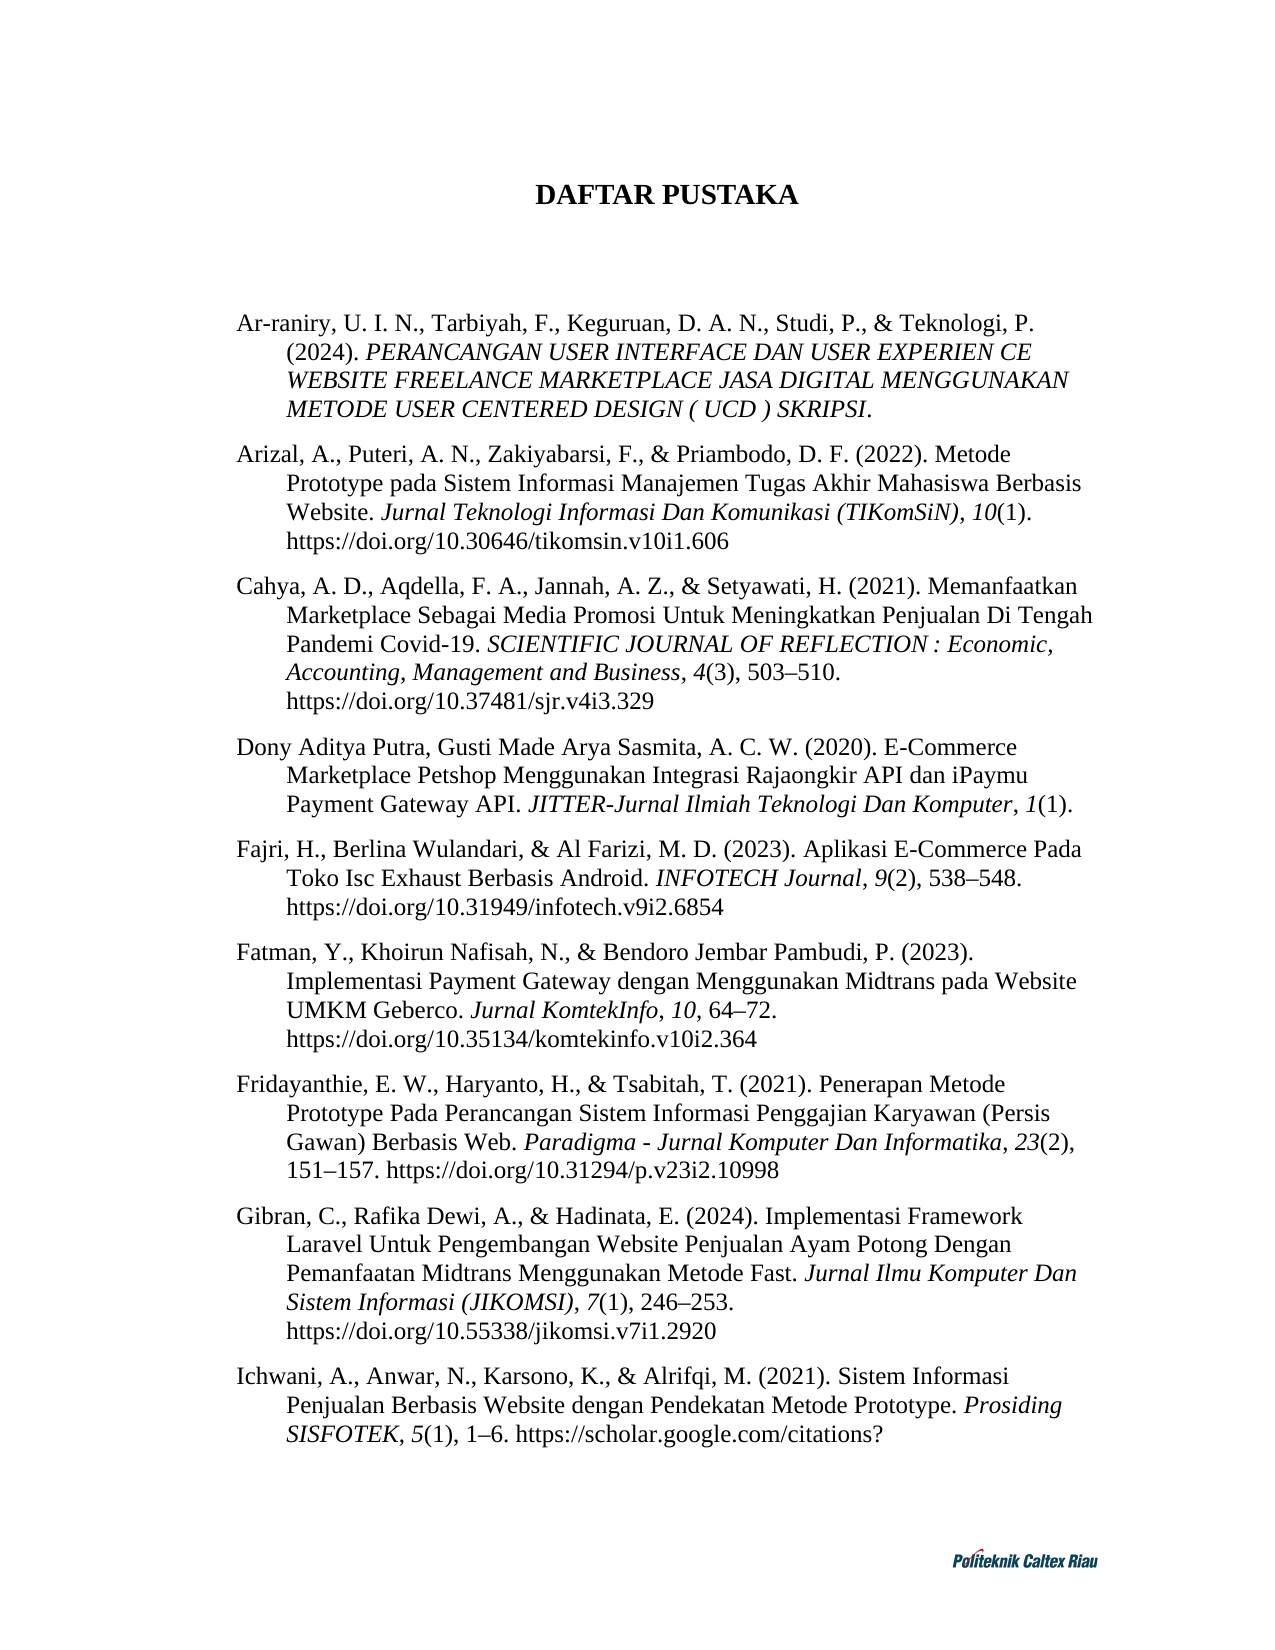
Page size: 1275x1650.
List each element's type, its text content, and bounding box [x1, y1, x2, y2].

picture [951, 1548, 1098, 1570]
subtitle DAFTAR PUSTAKA [236, 177, 1098, 211]
